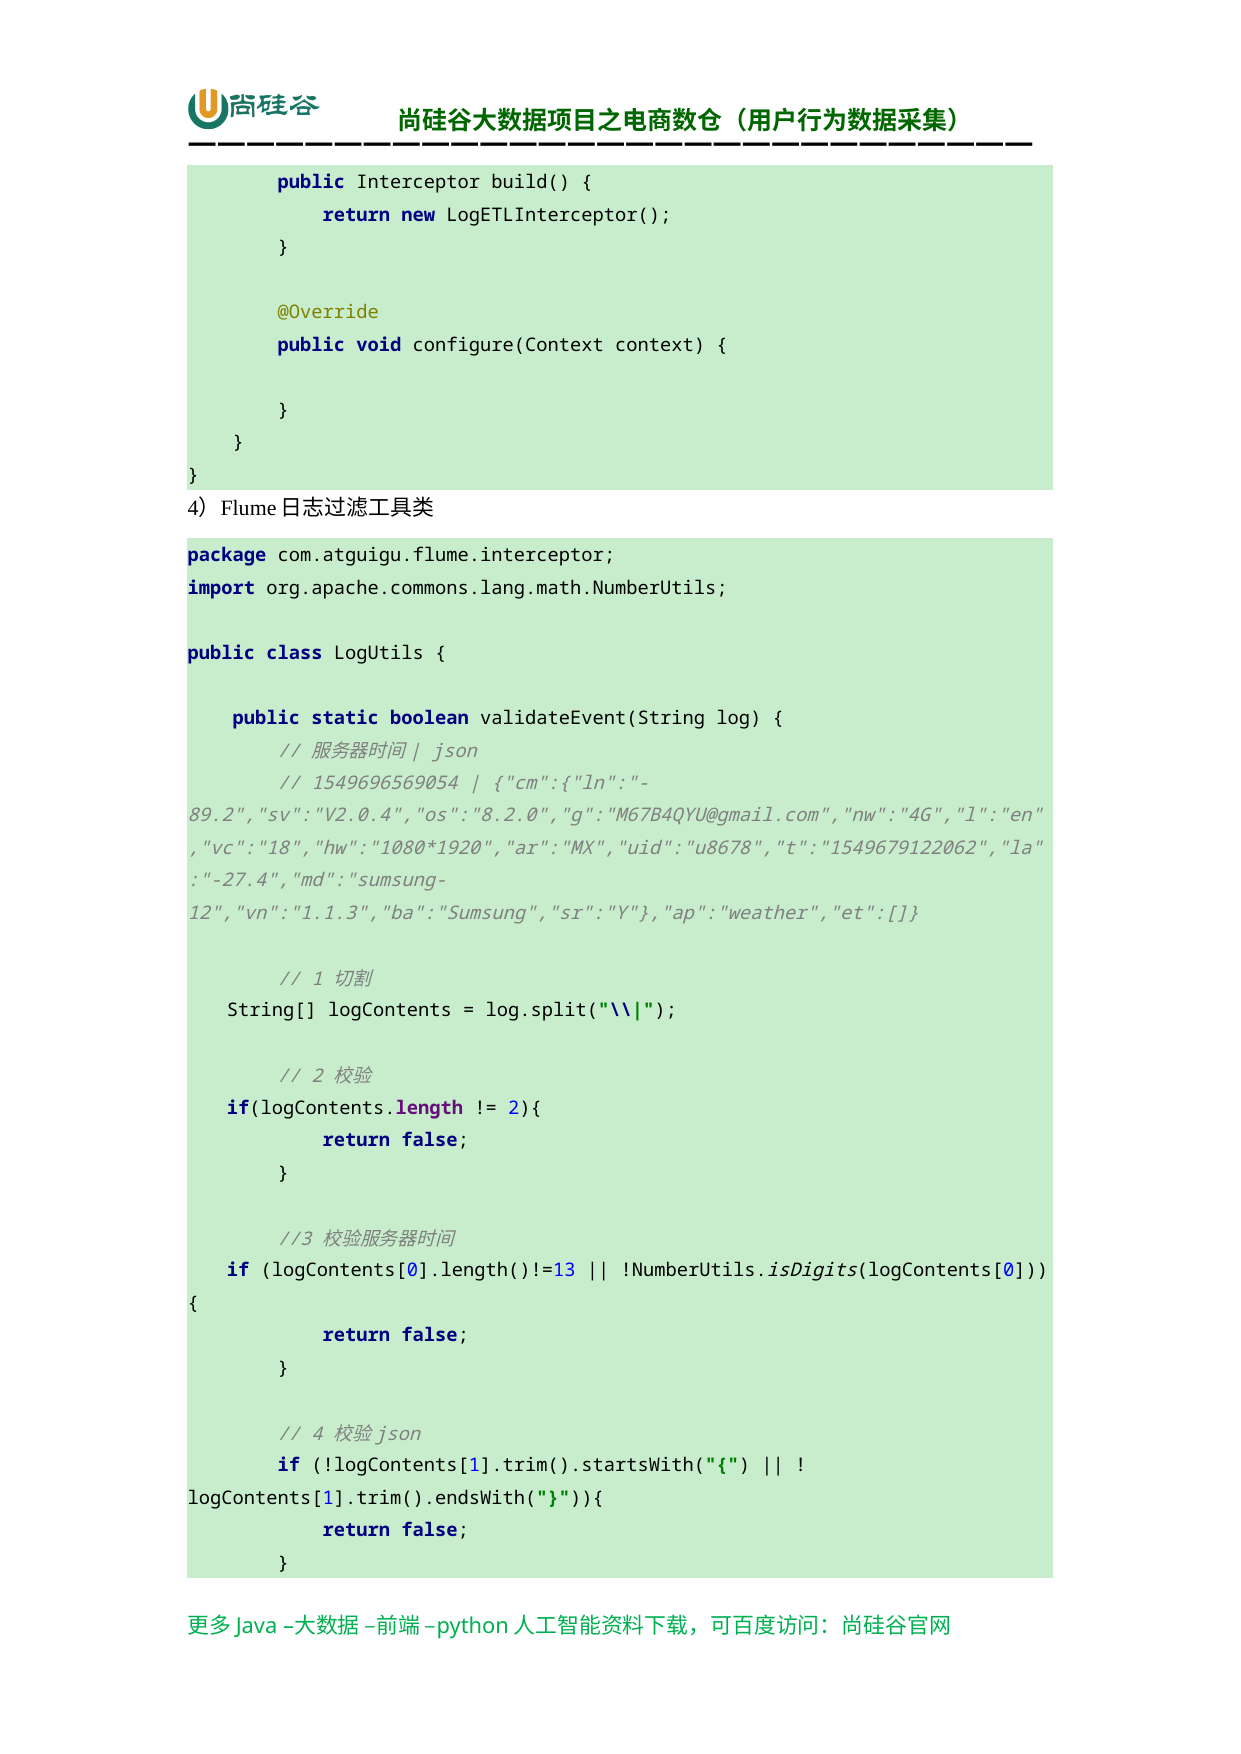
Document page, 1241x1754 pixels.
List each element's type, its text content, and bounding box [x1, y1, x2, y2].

picture [187, 88, 321, 130]
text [187, 165, 1053, 490]
text 4）Flume日志过滤工具类 [187, 490, 1053, 522]
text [187, 538, 1053, 1578]
